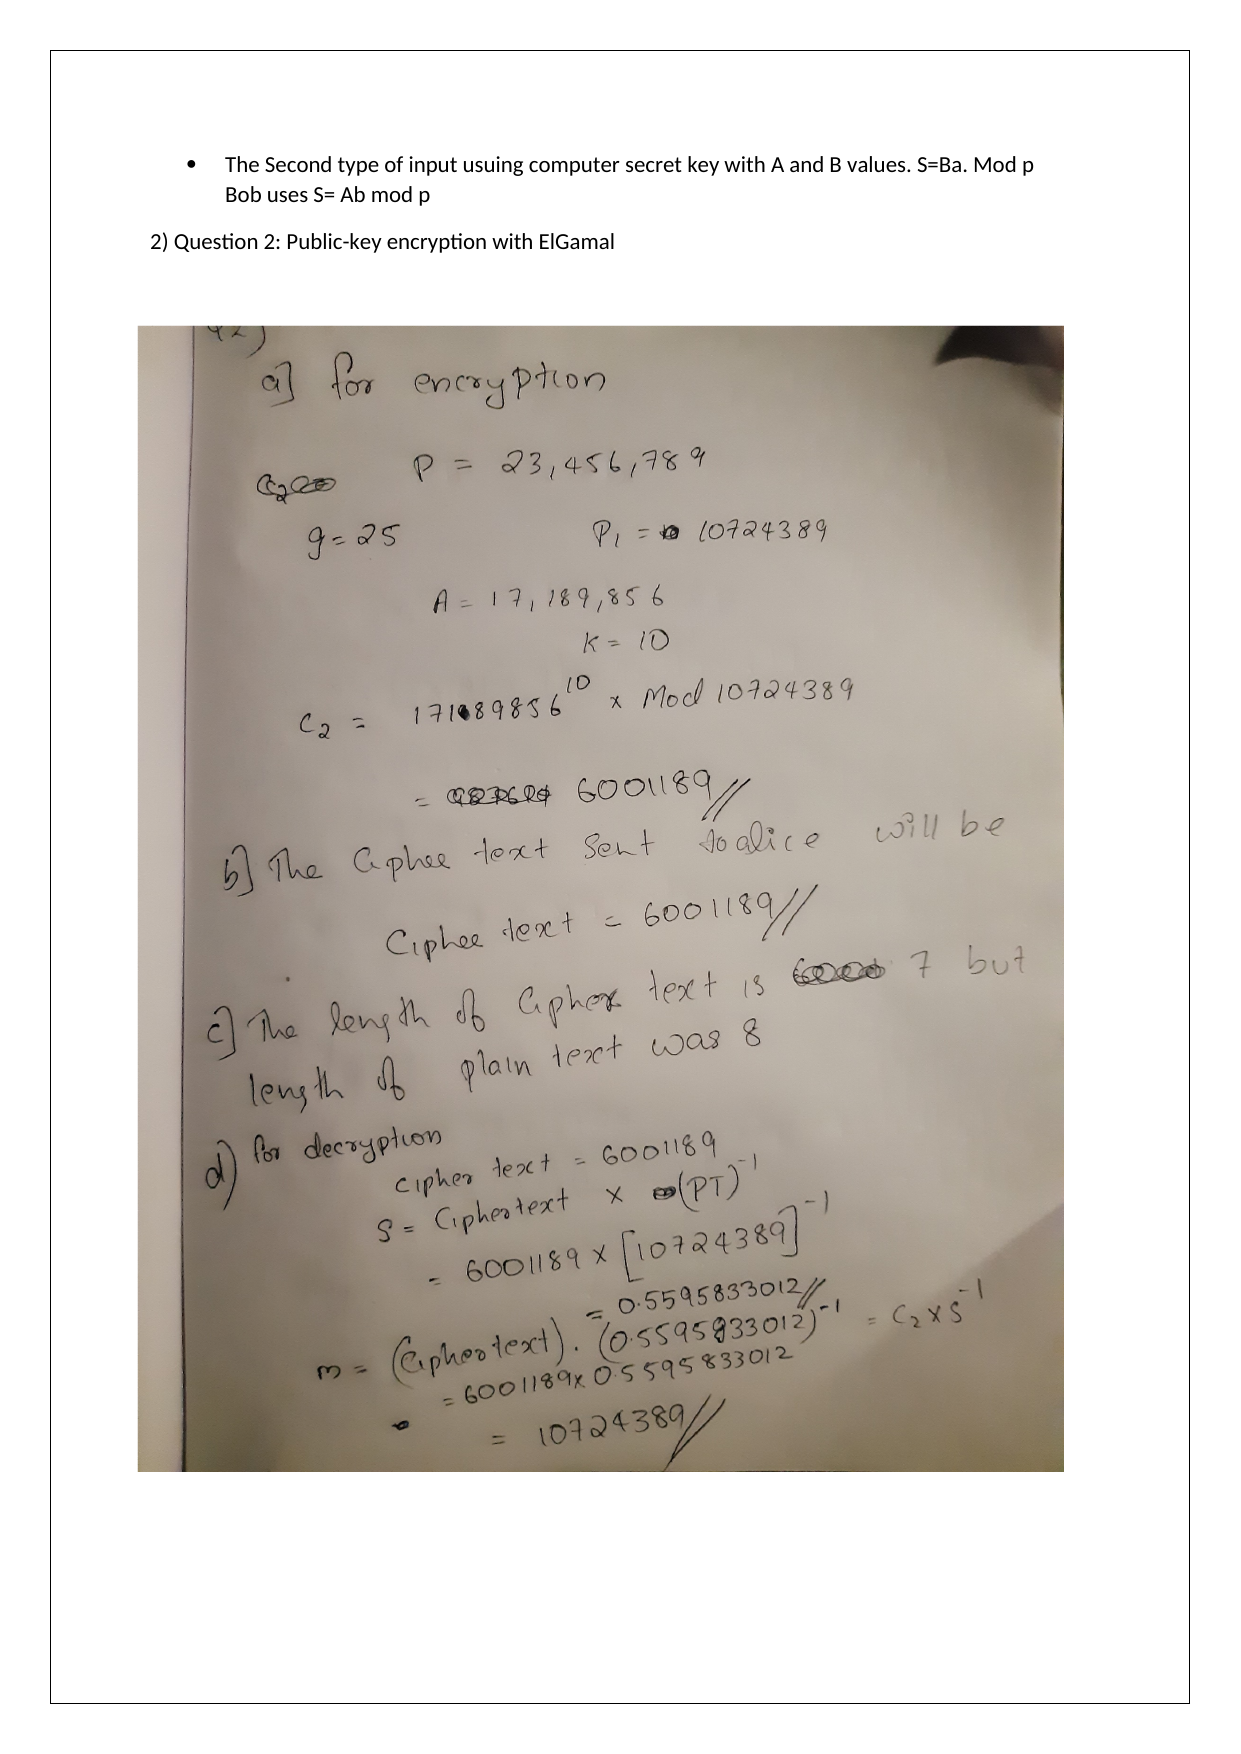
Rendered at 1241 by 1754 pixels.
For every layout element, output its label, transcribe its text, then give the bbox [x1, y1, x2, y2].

list The Second type of input usuing computer secret key with A and B values. S=Ba. Mod p [187, 150, 1090, 178]
picture [138, 327, 1064, 1472]
list Bob uses S= Ab mod p [225, 180, 1090, 208]
text 2) Question 2: Public-key encryption with ElGamal [150, 227, 1090, 255]
